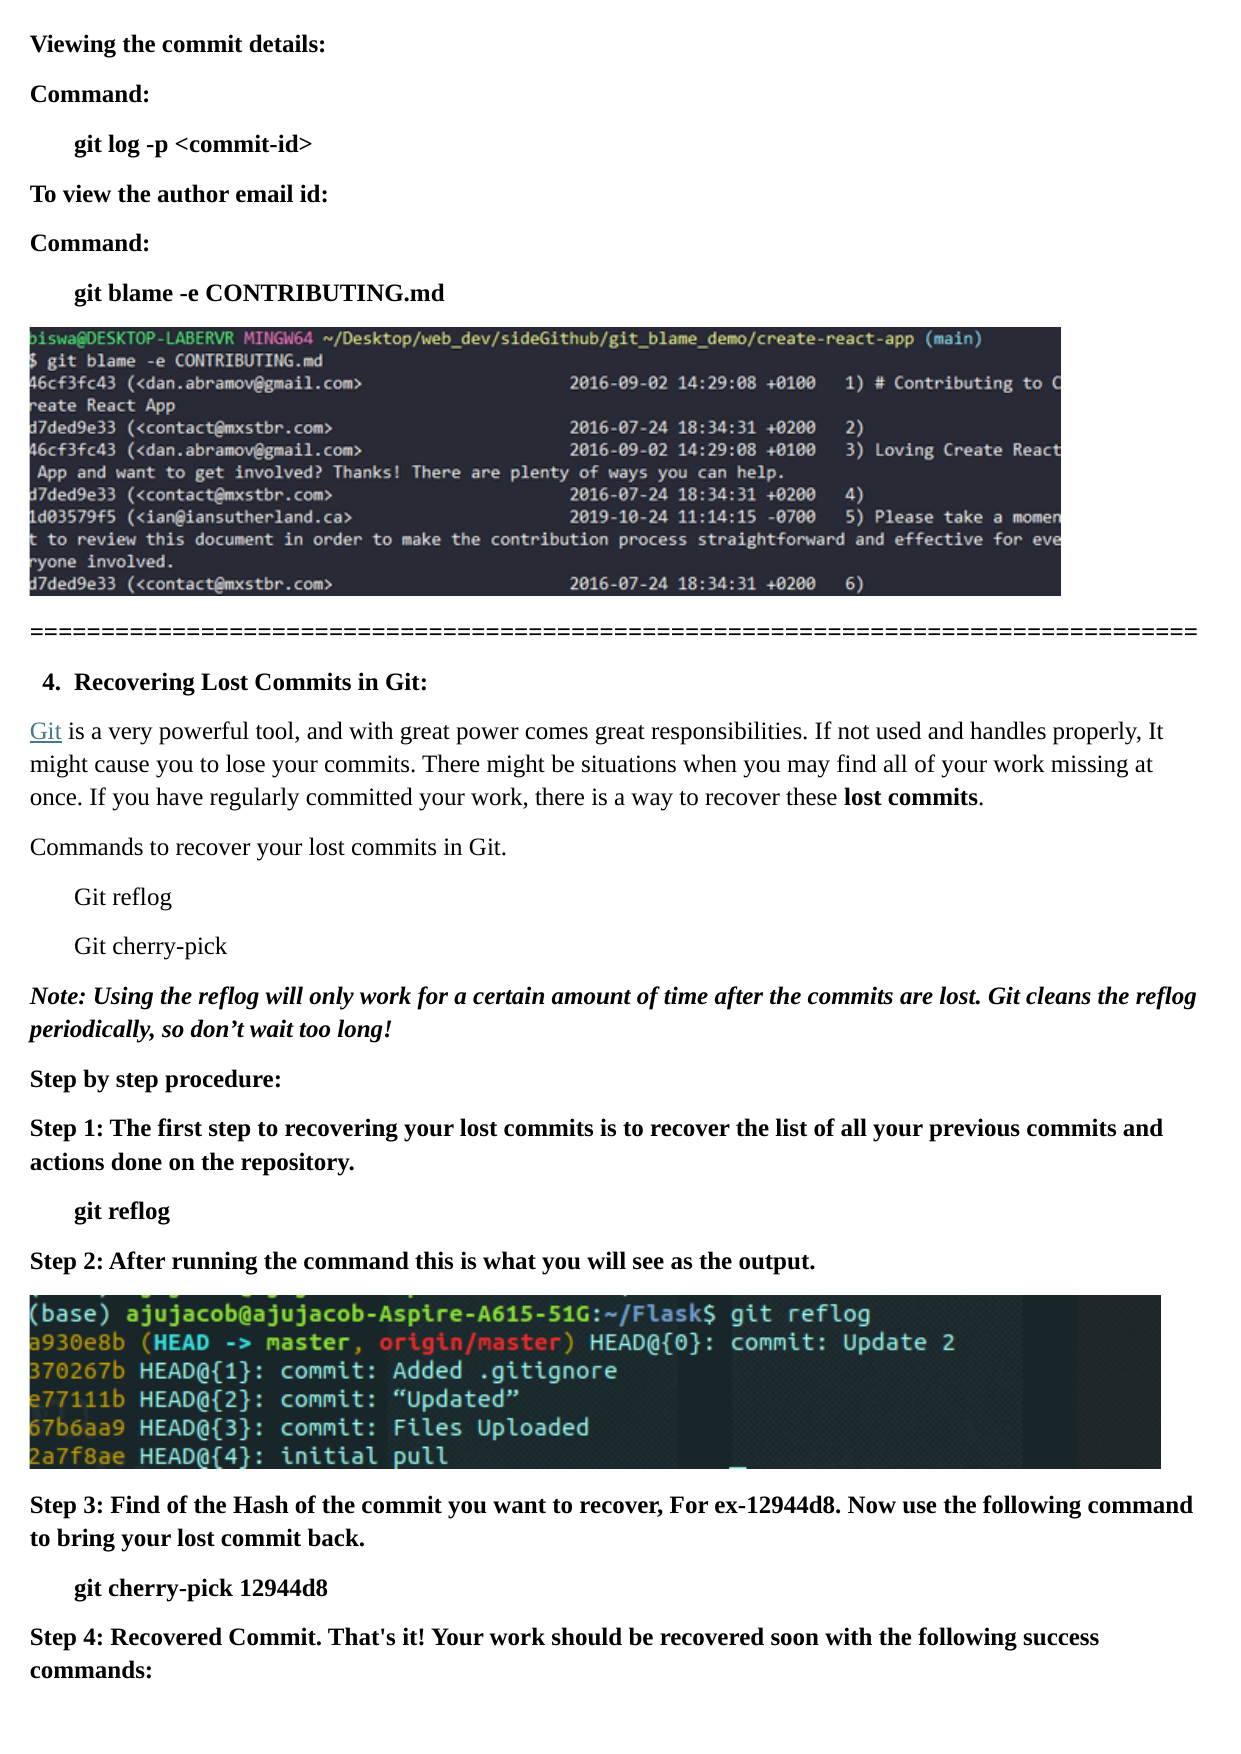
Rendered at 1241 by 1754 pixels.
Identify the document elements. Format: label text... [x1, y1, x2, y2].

picture [29, 327, 1061, 596]
text Note: Using the reflog will only work for a certain amount of time after the commits are lost. Git cleans the reflog periodically, so don’t wait too long! [29, 981, 1211, 1043]
text Git cherry-pick [29, 931, 1211, 960]
text Git reflog [29, 882, 1211, 911]
text Step 3: Find of the Hash of the commit you want to recover, For ex-12944d8. Now use the following command to bring your lost commit back. [29, 1490, 1211, 1552]
text git blame -e CONTRIBUTING.md [29, 278, 1211, 307]
text git reflog [29, 1196, 1211, 1225]
text Step 1: The first step to recovering your lost commits is to recover the list of all your previous commits and actions done on the repository. [29, 1113, 1211, 1175]
text Step 4: Recovered Commit. That's it! Your work should be recovered soon with the following success commands: [29, 1622, 1211, 1684]
text git log -p <commit-id> [29, 129, 1211, 158]
picture [29, 1295, 1161, 1469]
text To view the author email id: [29, 179, 1211, 207]
text Step by step procedure: [29, 1064, 1211, 1093]
text ================================================================================== [29, 617, 1211, 646]
text Command: [29, 228, 1211, 257]
list Recovering Lost Commits in Git: [42, 667, 1211, 695]
text Commands to recover your lost commits in Git. [29, 832, 1211, 861]
text Git is a very powerful tool, and with great power comes great responsibilities. If not used and handles properly, It might cause you to lose your commits. There might be situations when you may find all of your work missing at once. If you have regularly committed your work, there is a way to recover these lost commits. [29, 716, 1211, 811]
text Viewing the commit details: [29, 29, 1211, 58]
text Command: [29, 79, 1211, 108]
text Step 2: After running the command this is what you will see as the output. [29, 1246, 1211, 1275]
text git cherry-pick 12944d8 [29, 1573, 1211, 1601]
